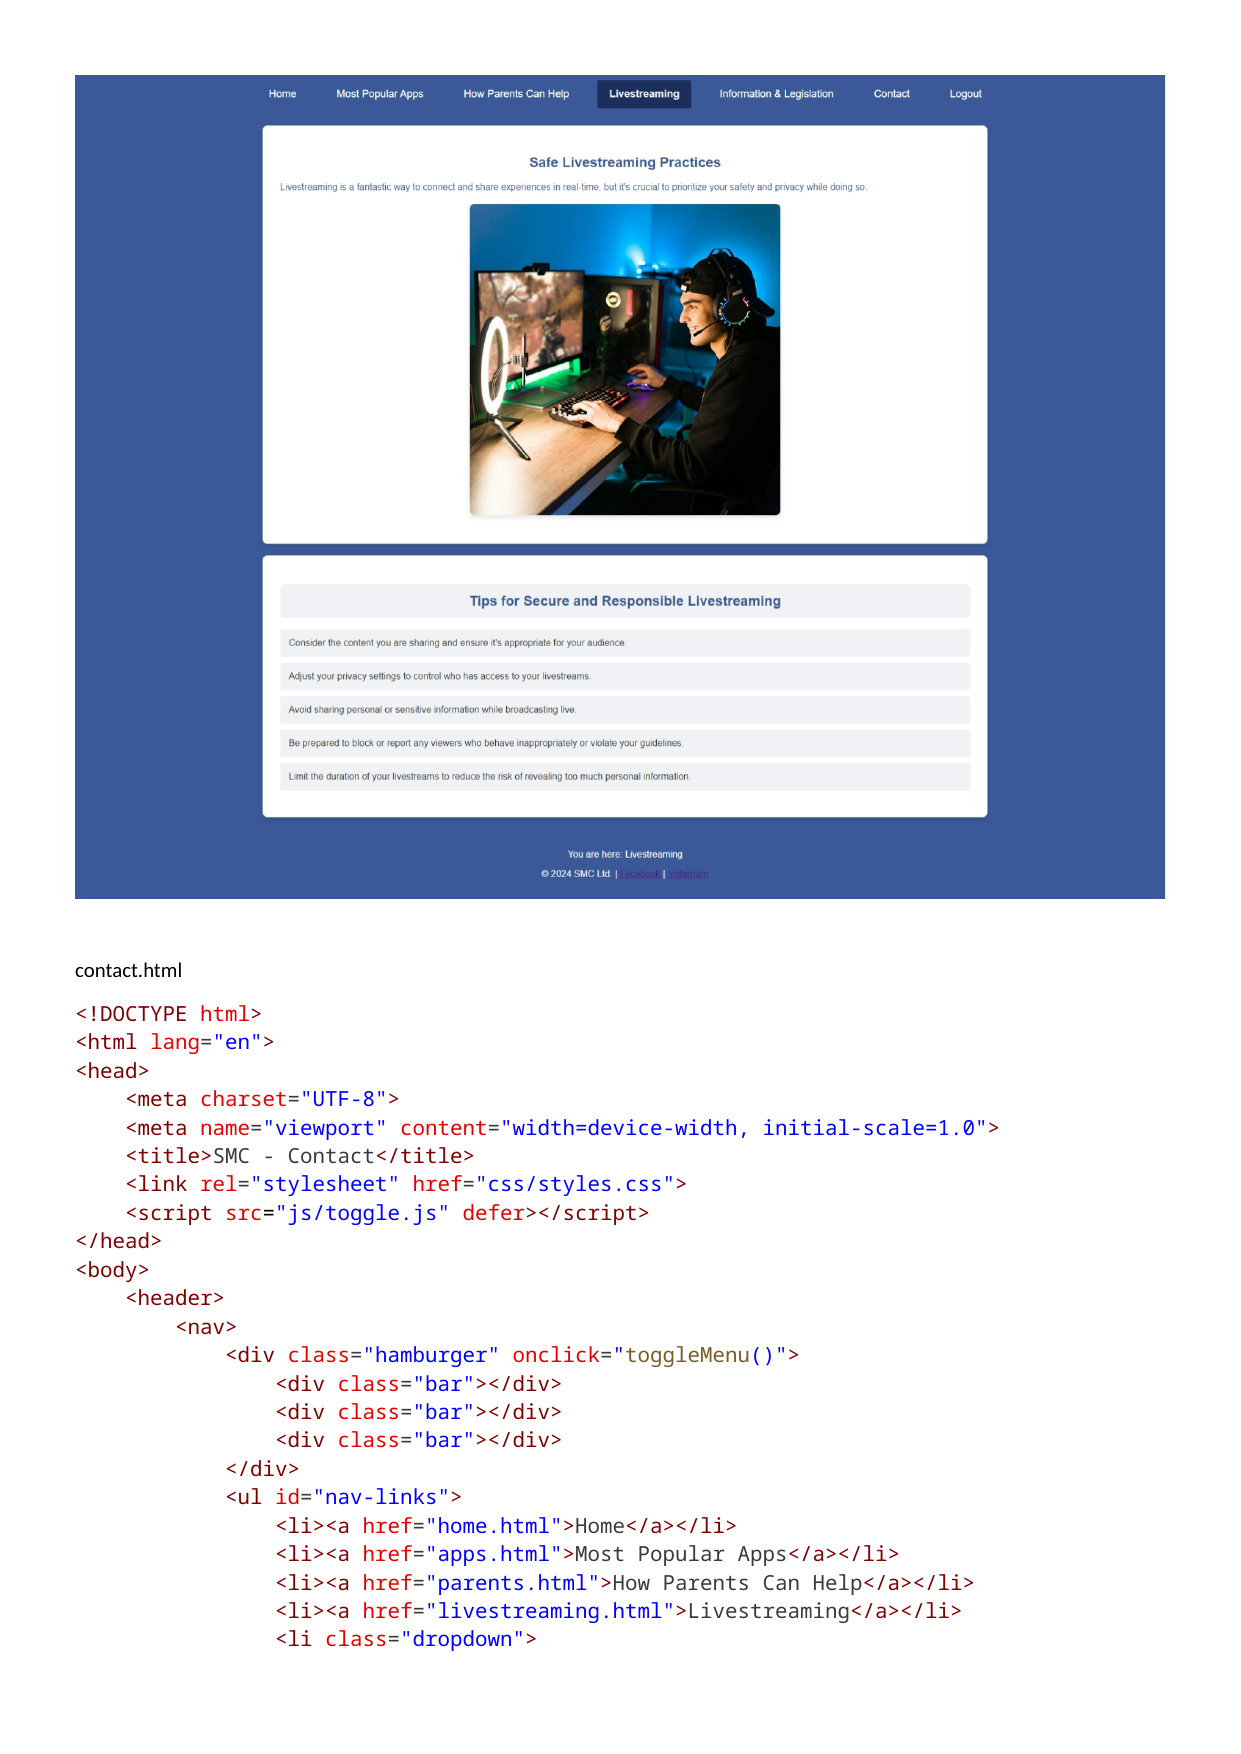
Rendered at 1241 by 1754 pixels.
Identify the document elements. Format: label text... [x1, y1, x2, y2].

text </div> [75, 1454, 1165, 1482]
text <script src="js/toggle.js" defer></script> [75, 1198, 1165, 1226]
text <!DOCTYPE html> [75, 999, 1165, 1027]
picture [75, 75, 1166, 899]
text <meta name="viewport" content="width=device-width, initial-scale=1.0"> [75, 1113, 1165, 1141]
text <nav> [75, 1312, 1165, 1340]
text <div class="bar"></div> [75, 1369, 1165, 1397]
text <li><a href="apps.html">Most Popular Apps</a></li> [75, 1539, 1165, 1568]
text <ul id="nav-links"> [75, 1482, 1165, 1511]
text contact.html [75, 957, 1165, 982]
text <header> [75, 1283, 1165, 1312]
text <li><a href="livestreaming.html">Livestreaming</a></li> [75, 1596, 1165, 1624]
text <meta charset="UTF-8"> [75, 1084, 1165, 1113]
text <body> [75, 1255, 1165, 1283]
text </head> [75, 1226, 1165, 1255]
text <li><a href="parents.html">How Parents Can Help</a></li> [75, 1568, 1165, 1596]
text <div class="bar"></div> [75, 1397, 1165, 1426]
text <div class="hamburger" onclick="toggleMenu()"> [75, 1340, 1165, 1369]
text <html lang="en"> [75, 1027, 1165, 1056]
text <link rel="stylesheet" href="css/styles.css"> [75, 1169, 1165, 1198]
text <title>SMC - Contact</title> [75, 1141, 1165, 1169]
text <li class="dropdown"> [75, 1624, 1165, 1653]
text <div class="bar"></div> [75, 1426, 1165, 1454]
text <li><a href="home.html">Home</a></li> [75, 1511, 1165, 1539]
text <head> [75, 1056, 1165, 1084]
